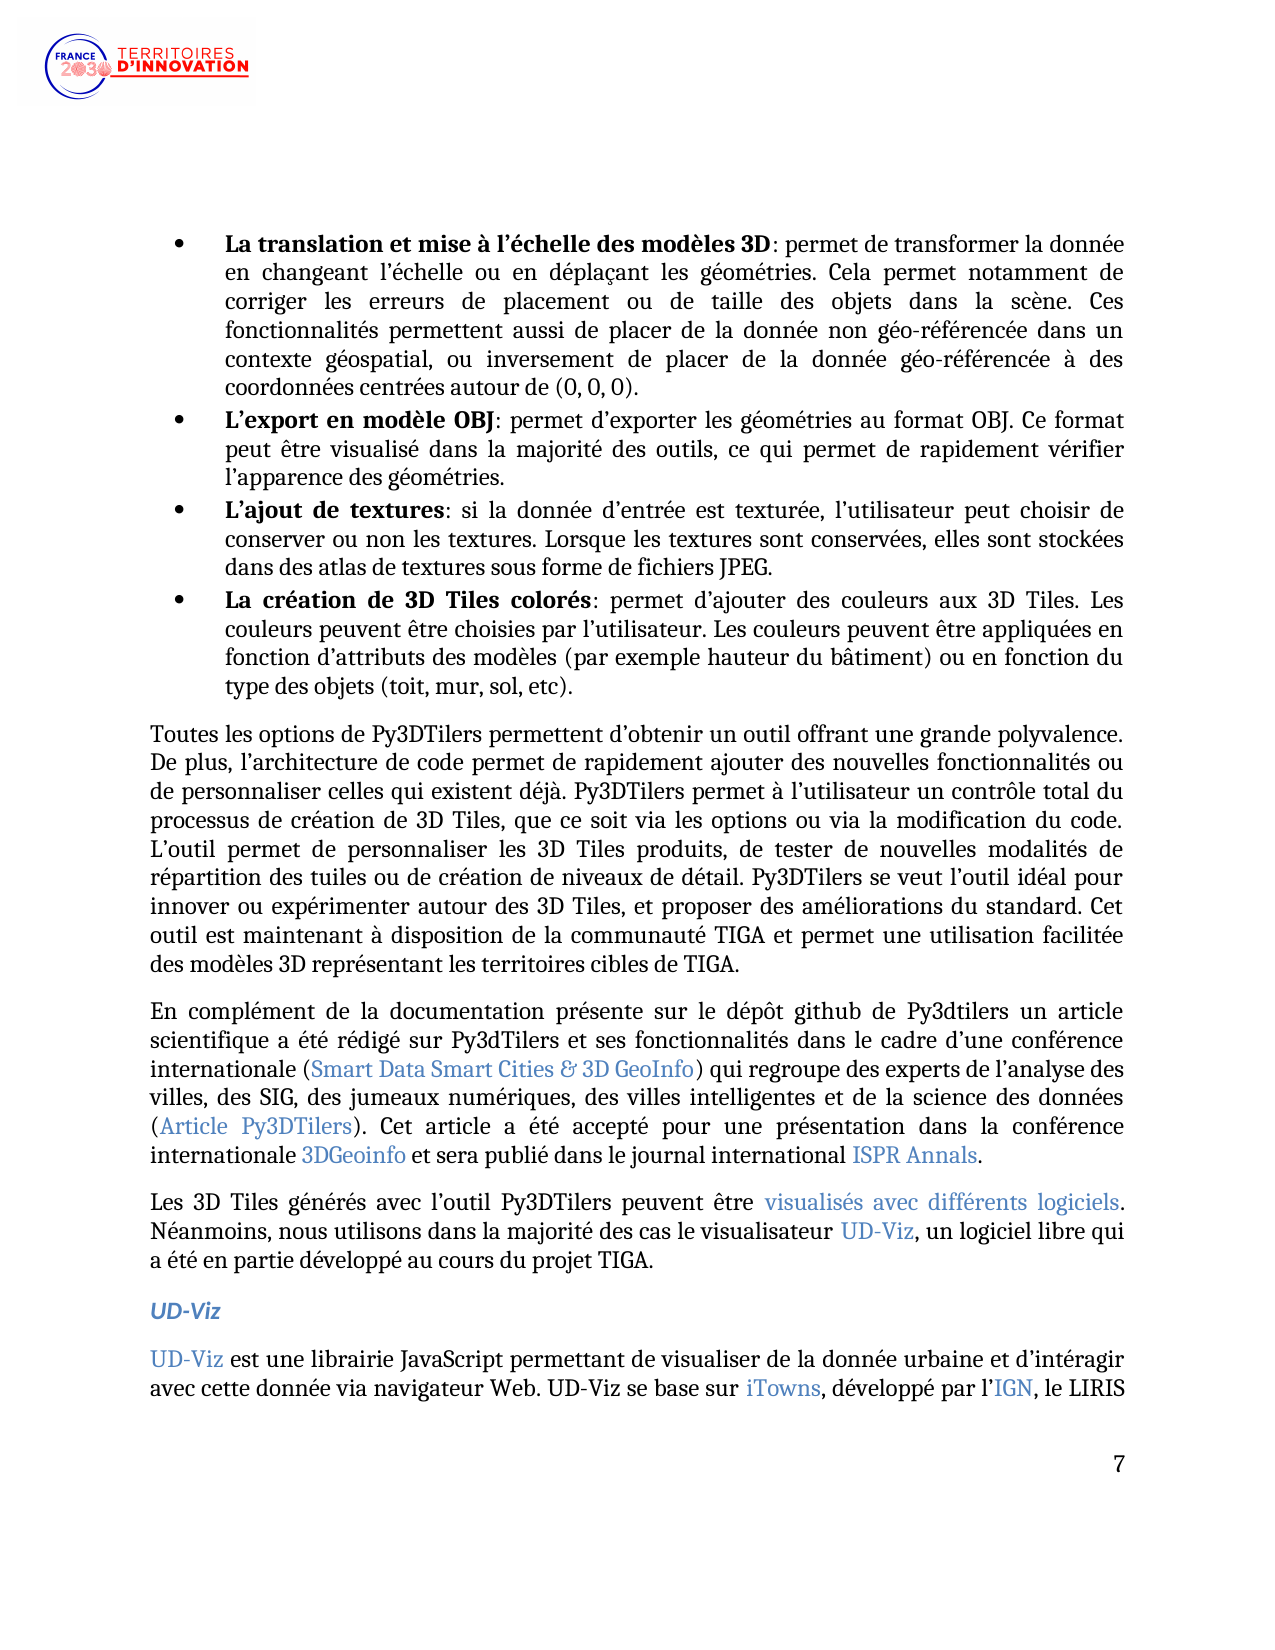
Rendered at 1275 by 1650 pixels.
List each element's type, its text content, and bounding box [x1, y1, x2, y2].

picture [16, 17, 257, 106]
text Toutes les options de Py3DTilers permettent d’obtenir un outil offrant une grande polyvalence. De plus, l’architecture de code permet de rapidement ajouter des nouvelles fonctionnalités ou de personnaliser celles qui existent déjà. Py3DTilers permet à l’utilisateur un contrôle total du processus de création de 3D Tiles, que ce soit via les options ou via la modification du code. L’outil permet de personnaliser les 3D Tiles produits, de tester de nouvelles modalités de répartition des tuiles ou de création de niveaux de détail. Py3DTilers se veut l’outil idéal pour innover ou expérimenter autour des 3D Tiles, et proposer des améliorations du standard. Cet outil est maintenant à disposition de la communauté TIGA et permet une utilisation facilitée des modèles 3D représentant les territoires cibles de TIGA. [150, 719, 1125, 978]
text Les 3D Tiles générés avec l’outil Py3DTilers peuvent être visualisés avec différents logiciels. Néanmoins, nous utilisons dans la majorité des cas le visualisateur UD-Viz, un logiciel libre qui a été en partie développé au cours du projet TIGA. [150, 1188, 1125, 1274]
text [150, 1345, 1125, 1402]
subtitle UD-Viz [150, 1295, 1125, 1326]
list L’ajout de textures: si la donnée d’entrée est texturée, l’utilisateur peut choisir de conserver ou non les textures. Lorsque les textures sont conservées, elles sont stockées dans des atlas de textures sous forme de fichiers JPEG. [175, 496, 1125, 582]
list La création de 3D Tiles colorés: permet d’ajouter des couleurs aux 3D Tiles. Les couleurs peuvent être choisies par l’utilisateur. Les couleurs peuvent être appliquées en fonction d’attributs des modèles (par exemple hauteur du bâtiment) ou en fonction du type des objets (toit, mur, sol, etc). [175, 586, 1125, 701]
list L’export en modèle OBJ: permet d’exporter les géométries au format OBJ. Ce format peut être visualisé dans la majorité des outils, ce qui permet de rapidement vérifier l’apparence des géométries. [175, 406, 1125, 492]
list La translation et mise à l’échelle des modèles 3D: permet de transformer la donnée en changeant l’échelle ou en déplaçant les géométries. Cela permet notamment de corriger les erreurs de placement ou de taille des objets dans la scène. Ces fonctionnalités permettent aussi de placer de la donnée non géo-référencée dans un contexte géospatial, ou inversement de placer de la donnée géo-référencée à des coordonnées centrées autour de (0, 0, 0). [175, 229, 1125, 402]
text En complément de la documentation présente sur le dépôt github de Py3dtilers un article scientifique a été rédigé sur Py3dTilers et ses fonctionnalités dans le cadre d’une conférence internationale (Smart Data Smart Cities & 3D GeoInfo) qui regroupe des experts de l’analyse des villes, des SIG, des jumeaux numériques, des villes intelligentes et de la science des données (Article Py3DTilers). Cet article a été accepté pour une présentation dans la conférence internationale 3DGeoinfo et sera publié dans le journal international ISPR Annals. [150, 997, 1125, 1169]
